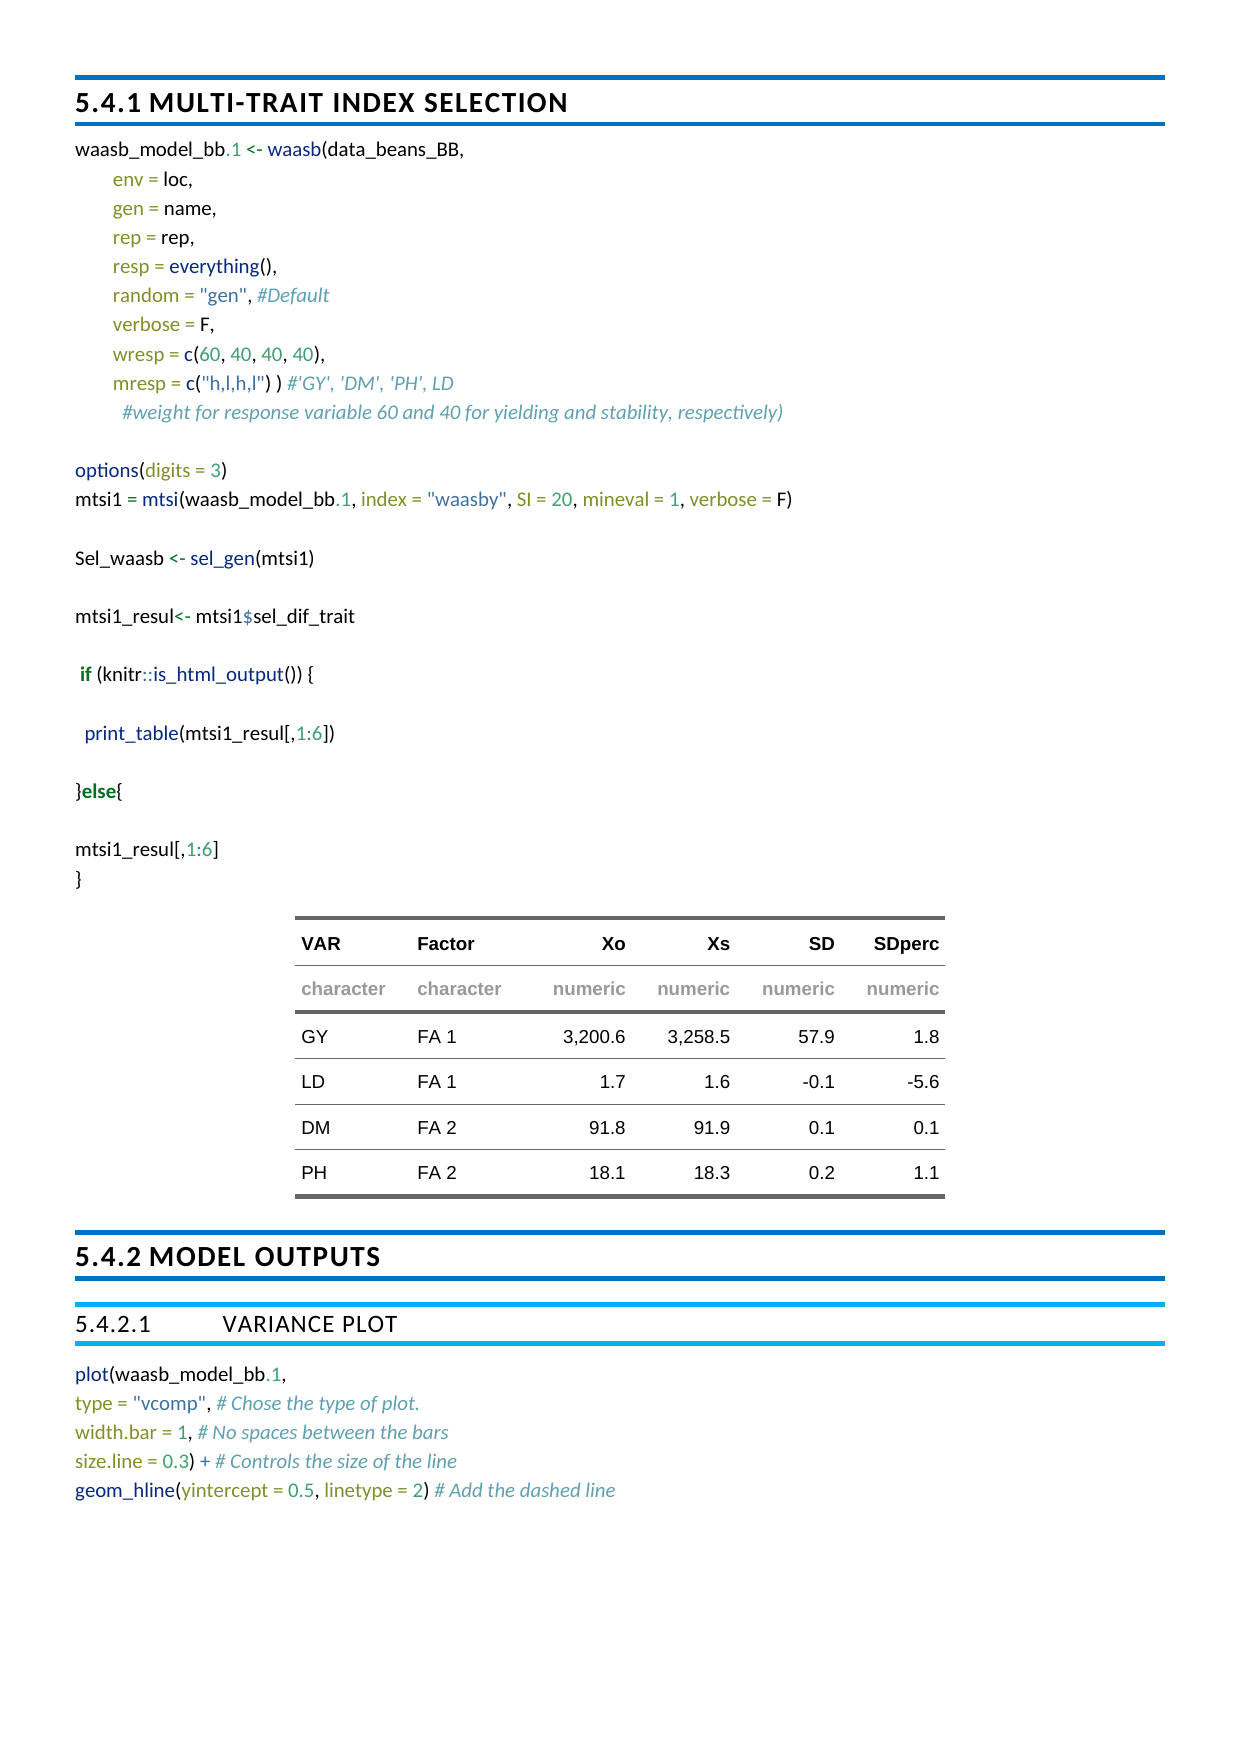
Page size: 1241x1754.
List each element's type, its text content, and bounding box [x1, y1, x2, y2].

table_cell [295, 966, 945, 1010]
subtitle 5.4.2.1 Variance plot [75, 1307, 1165, 1341]
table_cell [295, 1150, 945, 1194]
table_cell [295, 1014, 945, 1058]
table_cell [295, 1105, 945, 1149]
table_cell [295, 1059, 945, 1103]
subtitle 5.4.1 Multi-trait index selection [75, 80, 1165, 122]
text plot(waasb_model_bb.1, type = "vcomp", # Chose the type of plot. width.bar = 1, # No spaces between the bars size.line = 0.3) + # Controls the size of the line geom_hline(yintercept = 0.5, linetype = 2) # Add the dashed line [75, 1361, 1165, 1503]
subtitle 5.4.2 Model outputs [75, 1235, 1165, 1276]
text waasb_model_bb.1 <- waasb(data_beans_BB, env = loc, gen = name, rep = rep, resp = everything(), random = "gen", #Default verbose = F, wresp = c(60, 40, 40, 40), mresp = c("h,l,h,l") ) #'GY', 'DM', 'PH', LD #weight for response variable 60 and 40 for yielding and stability, respectively) options(digits = 3) mtsi1 = mtsi(waasb_model_bb.1, index = "waasby", SI = 20, mineval = 1, verbose = F) Sel_waasb <- sel_gen(mtsi1) mtsi1_resul<- mtsi1$sel_dif_trait if (knitr::is_html_output()) { print_table(mtsi1_resul[,1:6]) }else{ mtsi1_resul[,1:6] } [75, 137, 1165, 891]
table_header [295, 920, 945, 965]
